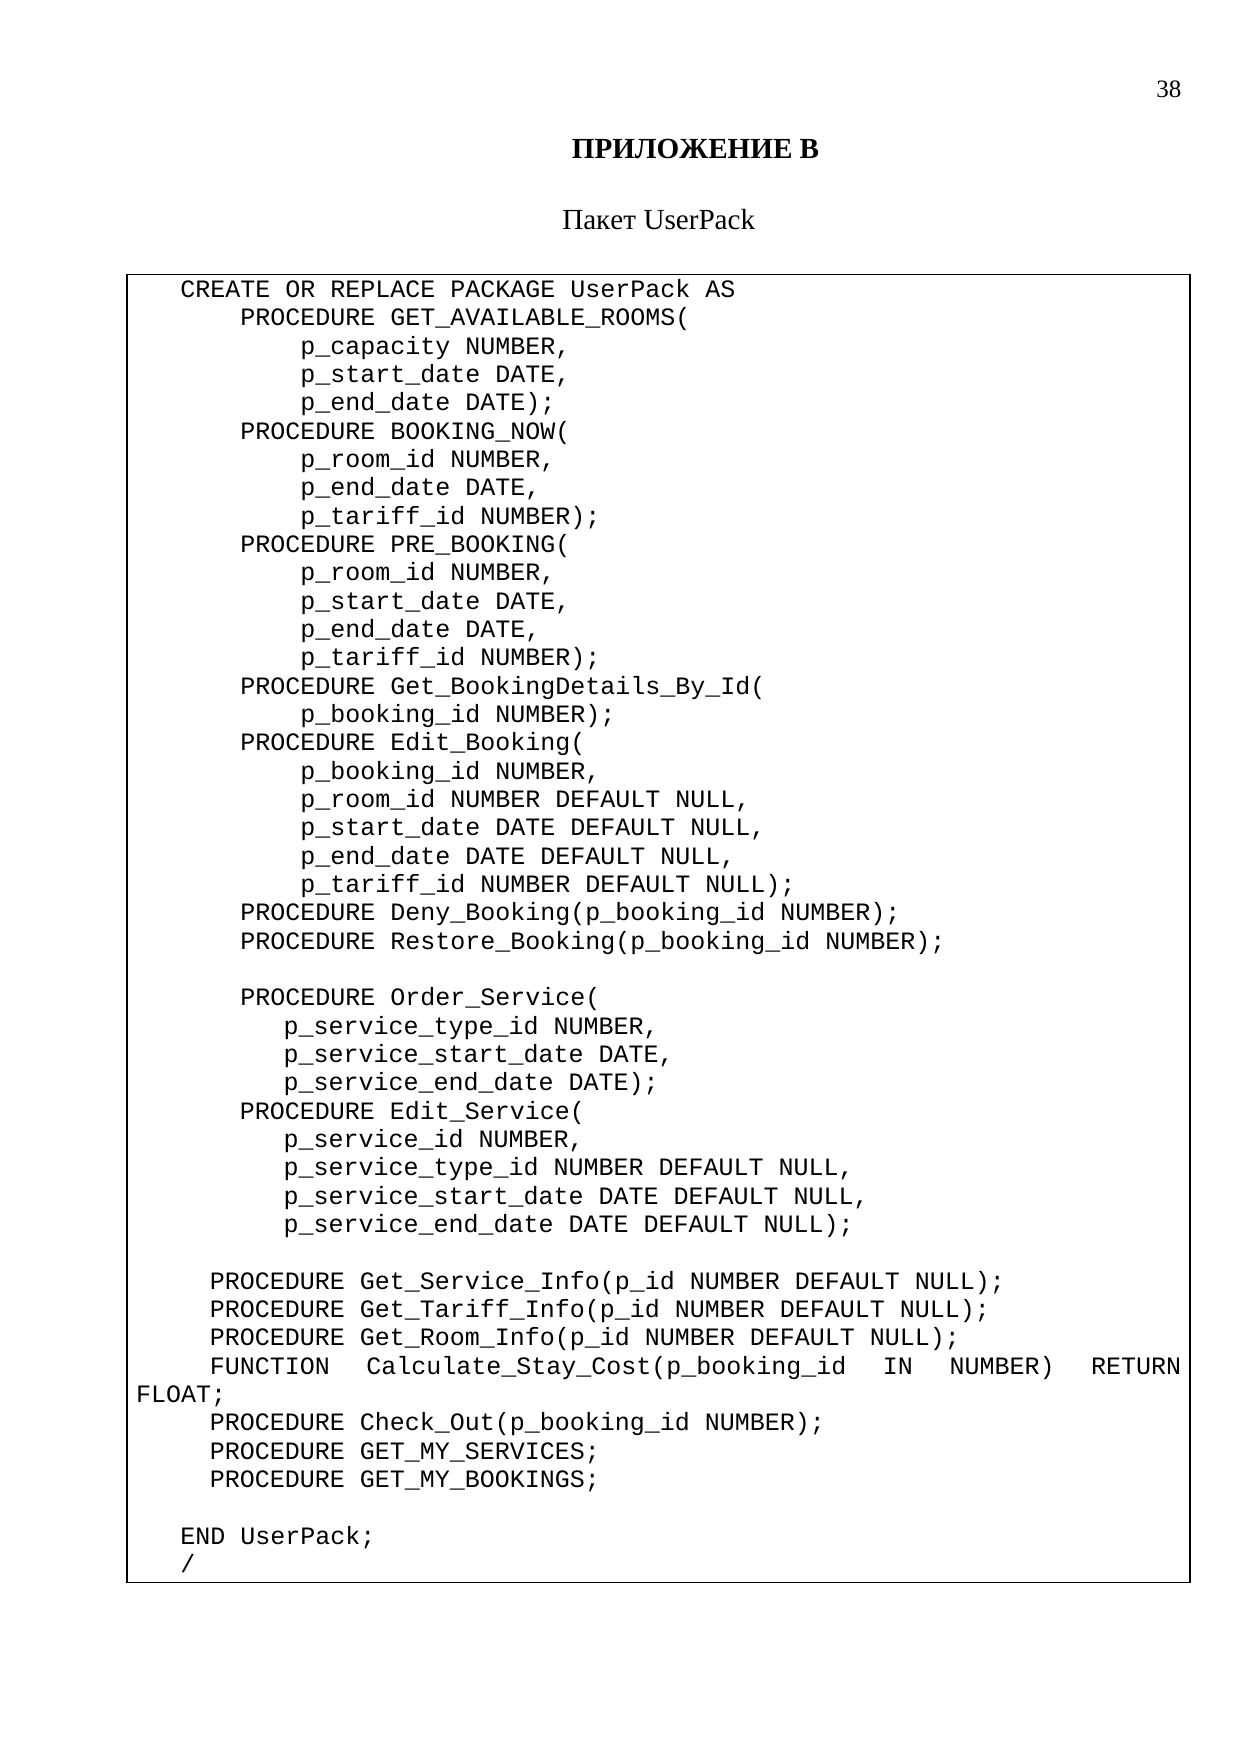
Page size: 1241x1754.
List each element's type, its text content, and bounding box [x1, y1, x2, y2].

text p_start_date DATE, [136, 588, 1181, 617]
text p_end_date DATE, [136, 617, 1181, 645]
text END UserPack; [136, 1523, 1181, 1548]
text PROCEDURE Get_BookingDetails_By_Id( [136, 673, 1181, 702]
text PROCEDURE PRE_BOOKING( [136, 532, 1181, 560]
text p_booking_id NUMBER, [136, 758, 1181, 787]
text p_service_end_date DATE); [136, 1070, 1181, 1098]
text PROCEDURE Get_Tariff_Info(p_id NUMBER DEFAULT NULL); [136, 1297, 1181, 1325]
text PROCEDURE GET_AVAILABLE_ROOMS( [136, 305, 1181, 333]
text p_end_date DATE, [136, 475, 1181, 503]
text FUNCTION Calculate_Stay_Cost(p_booking_id IN NUMBER) RETURN FLOAT; [136, 1353, 1181, 1410]
text PROCEDURE Deny_Booking(p_booking_id NUMBER); [136, 900, 1181, 928]
text p_service_type_id NUMBER DEFAULT NULL, [136, 1155, 1181, 1183]
text p_tariff_id NUMBER DEFAULT NULL); [136, 872, 1181, 900]
text PROCEDURE GET_MY_BOOKINGS; [136, 1467, 1181, 1495]
text p_service_id NUMBER, [136, 1127, 1181, 1155]
text p_room_id NUMBER, [136, 447, 1181, 475]
text p_service_type_id NUMBER, [136, 1013, 1181, 1042]
text PROCEDURE Edit_Service( [136, 1098, 1181, 1127]
text p_tariff_id NUMBER); [136, 503, 1181, 532]
text p_room_id NUMBER, [136, 560, 1181, 588]
text PROCEDURE BOOKING_NOW( [136, 418, 1181, 447]
text Пакет UserPack [136, 202, 1181, 236]
text PROCEDURE Edit_Booking( [136, 730, 1181, 758]
text p_end_date DATE); [136, 390, 1181, 418]
text p_start_date DATE, [136, 362, 1181, 390]
text PROCEDURE Get_Room_Info(p_id NUMBER DEFAULT NULL); [136, 1325, 1181, 1353]
text p_booking_id NUMBER); [136, 702, 1181, 730]
text p_end_date DATE DEFAULT NULL, [136, 843, 1181, 872]
text p_service_end_date DATE DEFAULT NULL); [136, 1212, 1181, 1240]
text p_service_start_date DATE, [136, 1042, 1181, 1070]
text p_capacity NUMBER, [136, 333, 1181, 362]
text CREATE OR REPLACE PACKAGE UserPack AS [128, 275, 1189, 305]
text PROCEDURE Check_Out(p_booking_id NUMBER); [136, 1410, 1181, 1438]
text / [128, 1548, 1189, 1582]
text PROCEDURE Restore_Booking(p_booking_id NUMBER); [136, 928, 1181, 957]
text p_start_date DATE DEFAULT NULL, [136, 815, 1181, 843]
text PROCEDURE GET_MY_SERVICES; [136, 1438, 1181, 1467]
text p_tariff_id NUMBER); [136, 645, 1181, 673]
text PROCEDURE Order_Service( [136, 985, 1181, 1013]
text p_service_start_date DATE DEFAULT NULL, [136, 1183, 1181, 1212]
text PROCEDURE Get_Service_Info(p_id NUMBER DEFAULT NULL); [136, 1268, 1181, 1297]
text ПРИЛОЖЕНИЕ В [136, 131, 1181, 165]
text p_room_id NUMBER DEFAULT NULL, [136, 787, 1181, 815]
